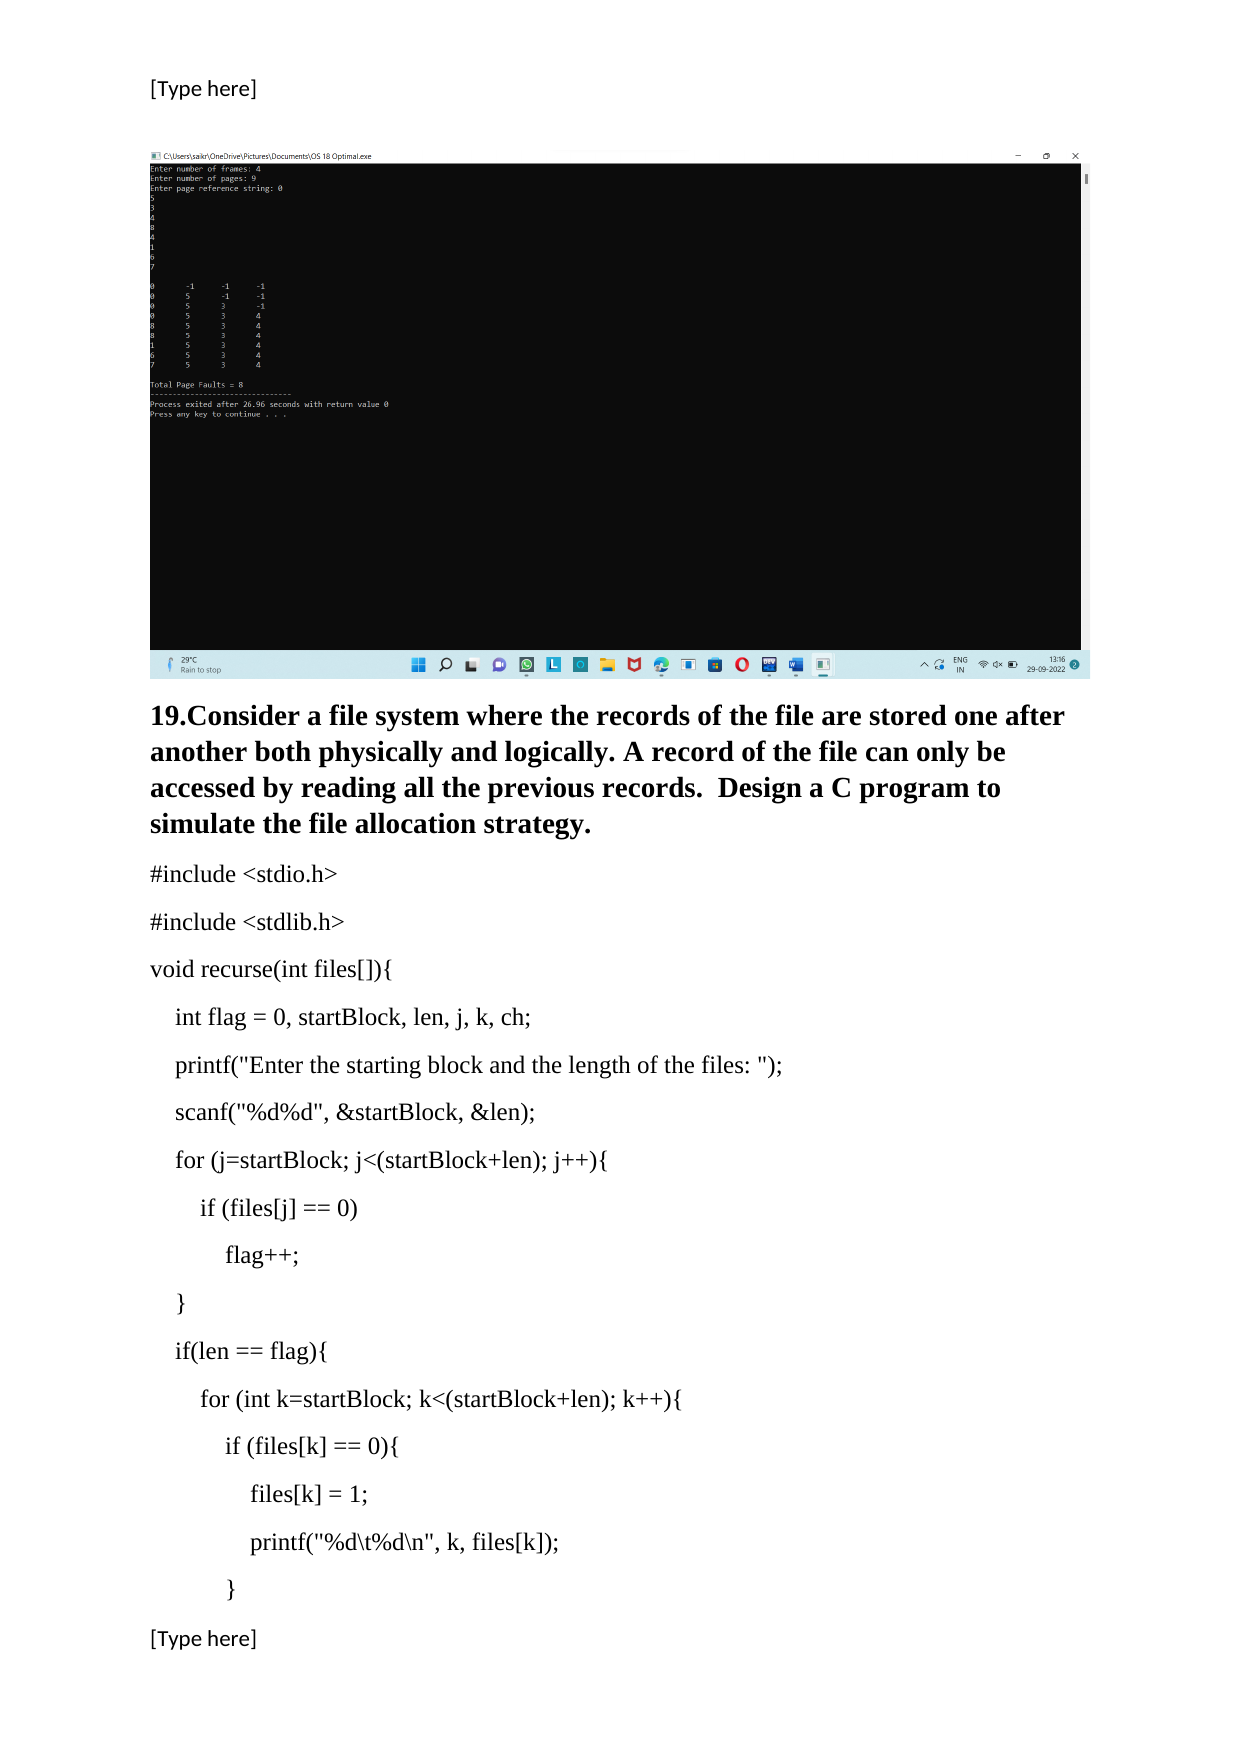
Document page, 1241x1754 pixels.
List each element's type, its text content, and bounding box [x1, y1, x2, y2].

text if (files[k] == 0){ [150, 1431, 1090, 1460]
text for (j=startBlock; j<(startBlock+len); j++){ [150, 1145, 1090, 1174]
text int flag = 0, startBlock, len, j, k, ch; [150, 1002, 1090, 1031]
text } [150, 1288, 1090, 1317]
picture [150, 150, 1091, 679]
text for (int k=startBlock; k<(startBlock+len); k++){ [150, 1384, 1090, 1412]
text #include <stdlib.h> [150, 907, 1090, 935]
text if (files[j] == 0) [150, 1193, 1090, 1222]
text flag++; [150, 1241, 1090, 1269]
text printf("Enter the starting block and the length of the files: "); [150, 1050, 1090, 1078]
text #include <stdio.h> [150, 859, 1090, 888]
text void recurse(int files[]){ [150, 954, 1090, 983]
text } [150, 1574, 1090, 1603]
text files[k] = 1; [150, 1479, 1090, 1508]
text 19.Consider a file system where the records of the file are stored one after another both physically and logically. A record of the file can only be accessed by reading all the previous records. Design a C program to simulate the file allocation strategy. [150, 698, 1090, 840]
text printf("%d\t%d\n", k, files[k]); [150, 1527, 1090, 1556]
text scanf("%d%d", &startBlock, &len); [150, 1097, 1090, 1126]
text if(len == flag){ [150, 1336, 1090, 1365]
